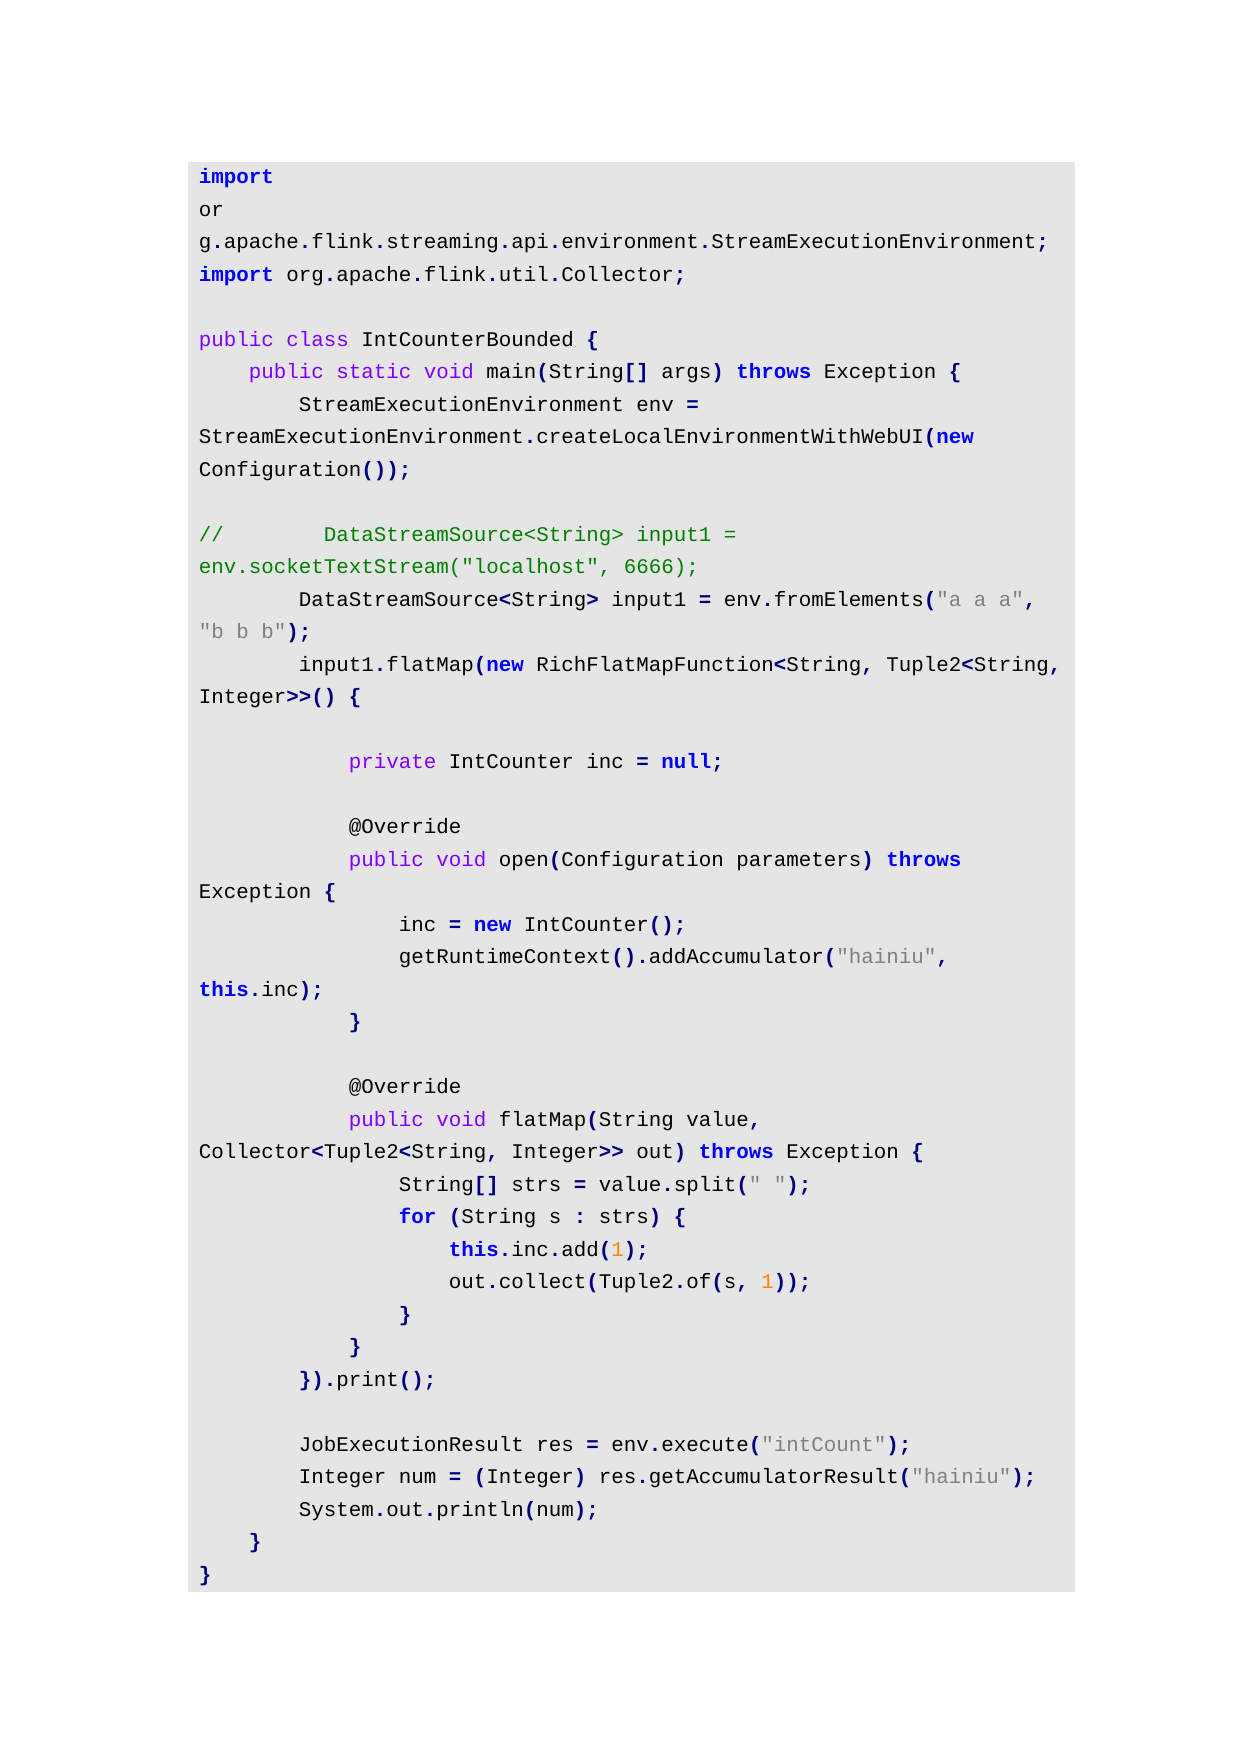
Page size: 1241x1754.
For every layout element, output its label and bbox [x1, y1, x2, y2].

table_header [188, 162, 1075, 1592]
